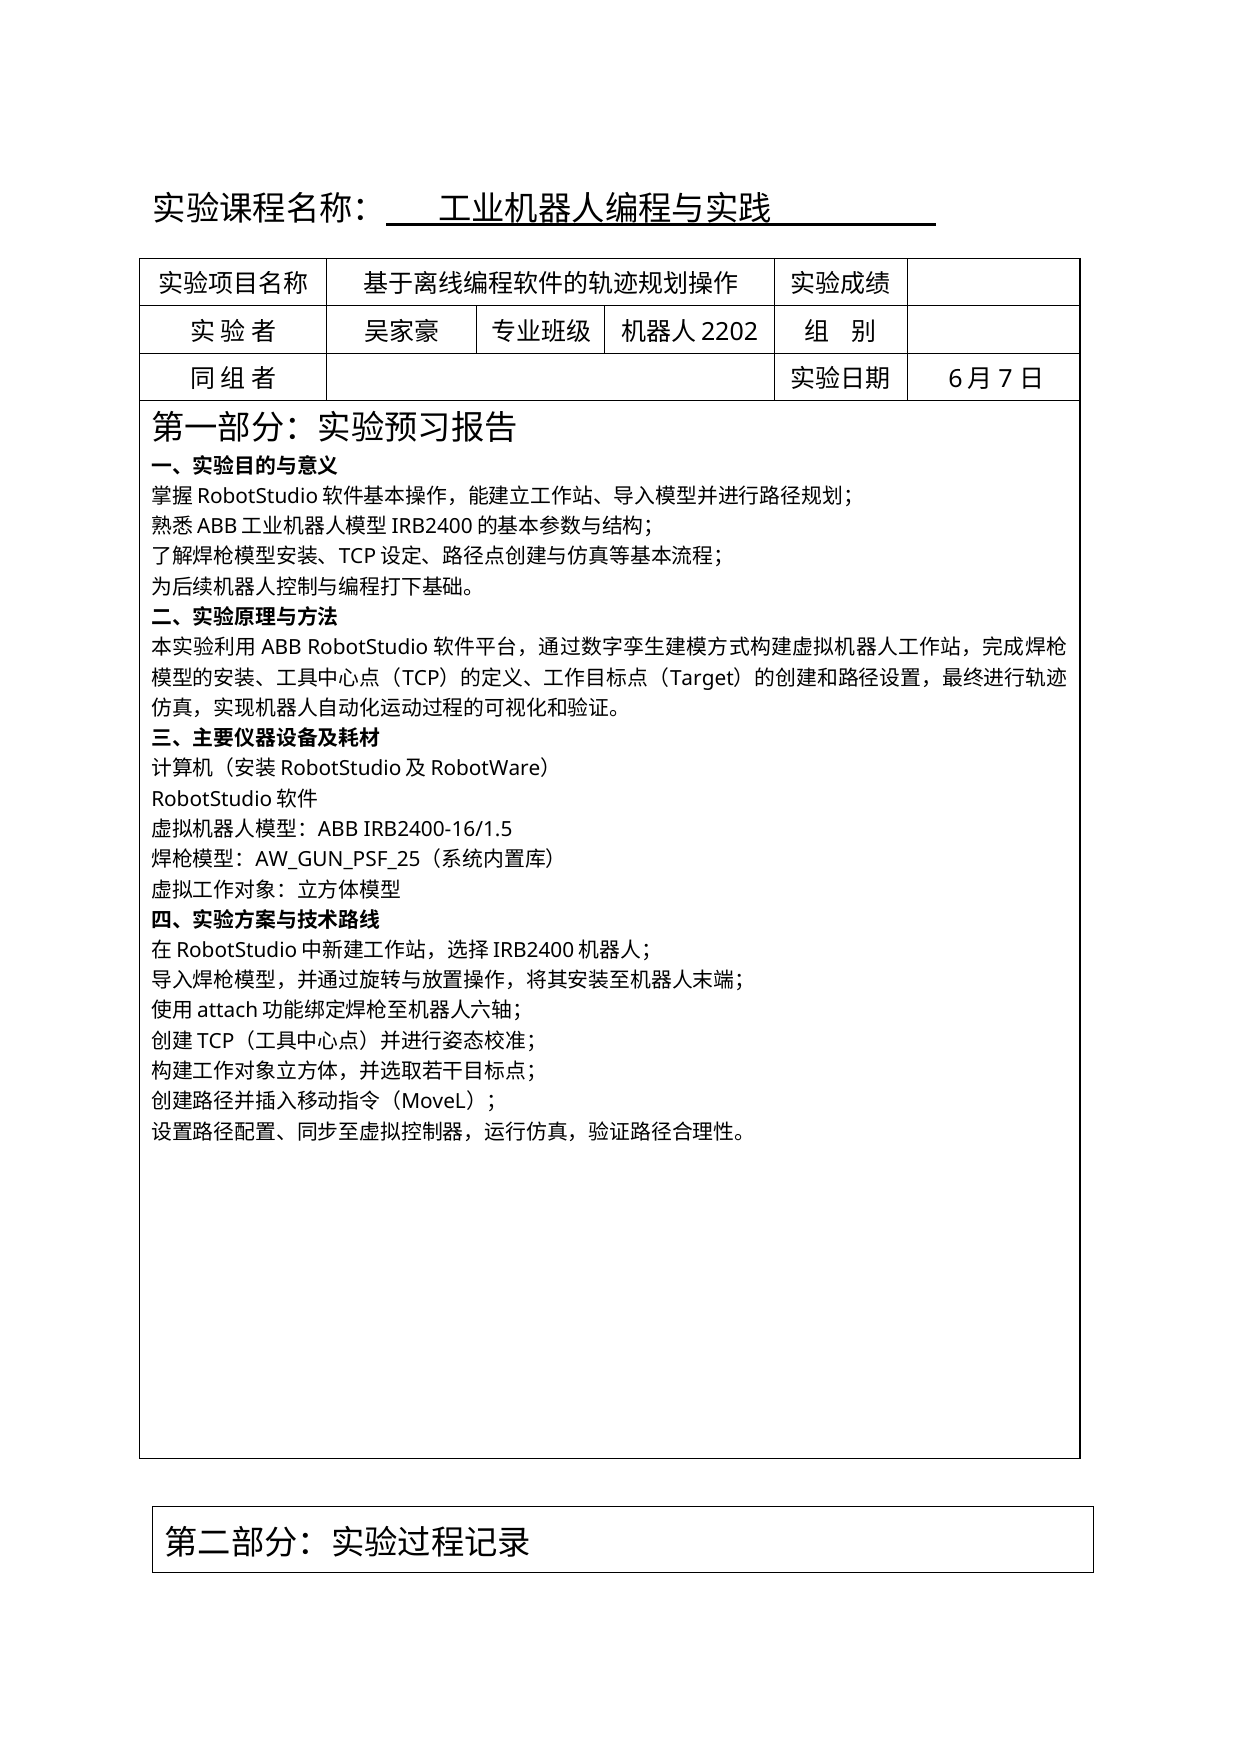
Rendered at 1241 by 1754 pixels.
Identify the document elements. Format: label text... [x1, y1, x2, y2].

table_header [153, 1507, 1093, 1572]
text 实验课程名称： 工业机器人编程与实践 [152, 174, 1094, 239]
table_cell [327, 354, 774, 400]
table_cell 实验日期 [775, 354, 907, 400]
table_header 基于离线编程软件的轨迹规划操作 [327, 259, 774, 305]
table_header [908, 259, 1079, 305]
table_cell 6月 7 日 [908, 354, 1079, 400]
table_cell 组 别 [775, 306, 907, 352]
table_cell [908, 306, 1079, 352]
table_header 实验成绩 [775, 259, 907, 305]
table_cell 实 验 者 [140, 306, 326, 352]
table_cell 第一部分：实验预习报告 一、实验目的与意义 掌握RobotStudio软件基本操作，能建立工作站、导入模型并进行路径规划； 熟悉ABB工业机器人模型IRB2400的基本参数与结构； 了解焊枪模型安装、TCP设定、路径点创建与仿真等基本流程； 为后续机器人控制与编程打下基础。 二、实验原理与方法 本实验利用ABB RobotStudio软件平台，通过数字孪生建模方式构建虚拟机器人工作站，完成焊枪模型的安装、工具中心点（TCP）的定义、工作目标点（Target）的创建和路径设置，最终进行轨迹仿真，实现机器人自动化运动过程的可视化和验证。 三、主要仪器设备及耗材 计算机（安装RobotStudio及RobotWare） RobotStudio软件 虚拟机器人模型：ABB IRB2400-16/1.5 焊枪模型：AW_GUN_PSF_25（系统内置库） 虚拟工作对象：立方体模型 四、实验方案与技术路线 在RobotStudio中新建工作站，选择IRB2400机器人； 导入焊枪模型，并通过旋转与放置操作，将其安装至机器人末端； 使用attach功能绑定焊枪至机器人六轴； 创建TCP（工具中心点）并进行姿态校准； 构建工作对象立方体，并选取若干目标点； 创建路径并插入移动指令（MoveL）； 设置路径配置、同步至虚拟控制器，运行仿真，验证路径合理性。 [140, 401, 1079, 1458]
table_cell 机器人2202 [605, 306, 774, 352]
table_cell 同 组 者 [140, 354, 326, 400]
table_cell 吴家豪 [327, 306, 476, 352]
table_cell 专业班级 [477, 306, 604, 352]
table_header 实验项目名称 [140, 259, 326, 305]
